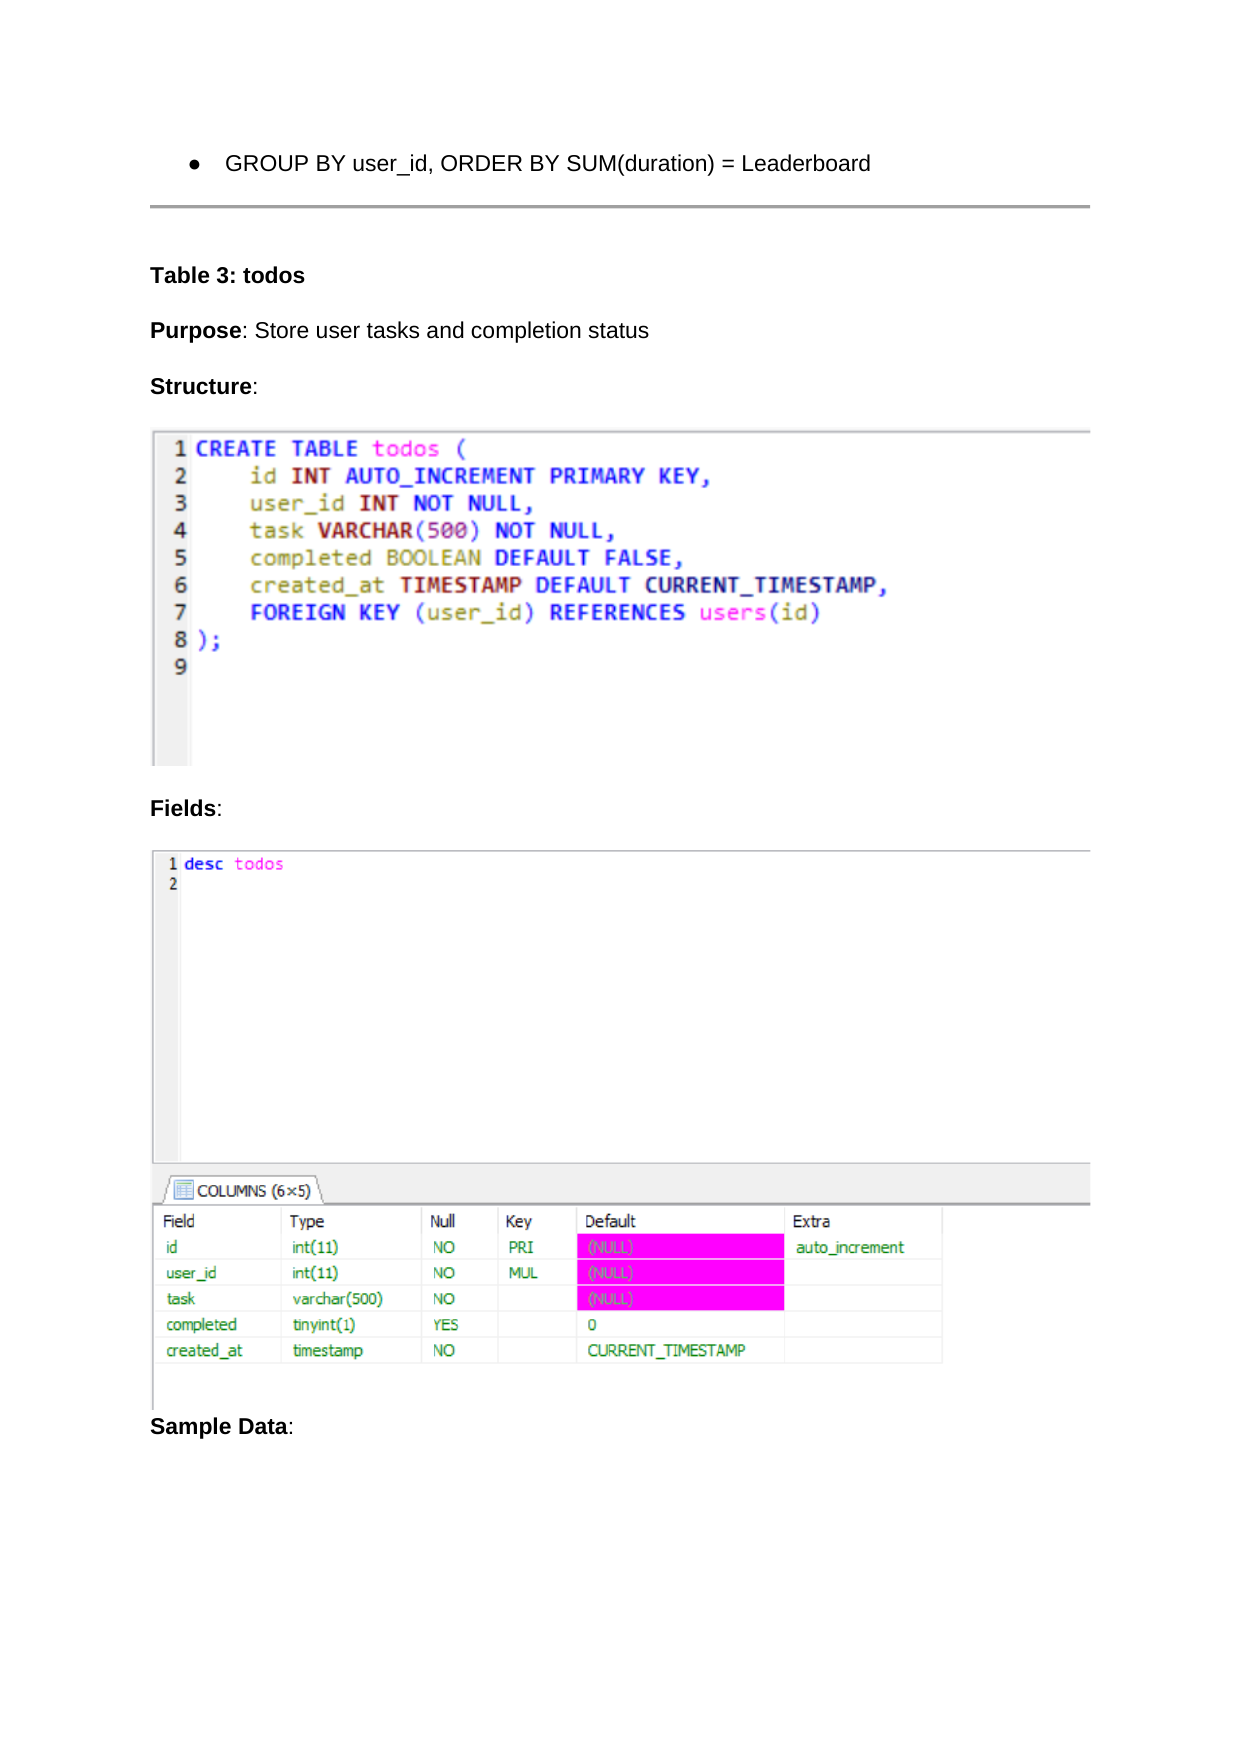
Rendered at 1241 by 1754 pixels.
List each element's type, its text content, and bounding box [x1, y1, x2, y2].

text Fields: [150, 795, 1090, 821]
subtitle Table 3: todos [150, 262, 1090, 289]
text Sample Data: [150, 1410, 1090, 1439]
text Structure: [150, 373, 1090, 399]
list GROUP BY user_id, ORDER BY SUM(duration) = Leaderboard [187, 150, 1090, 176]
picture [150, 850, 1091, 1410]
picture [150, 427, 1091, 766]
text Purpose: Store user tasks and completion status [150, 317, 1090, 344]
